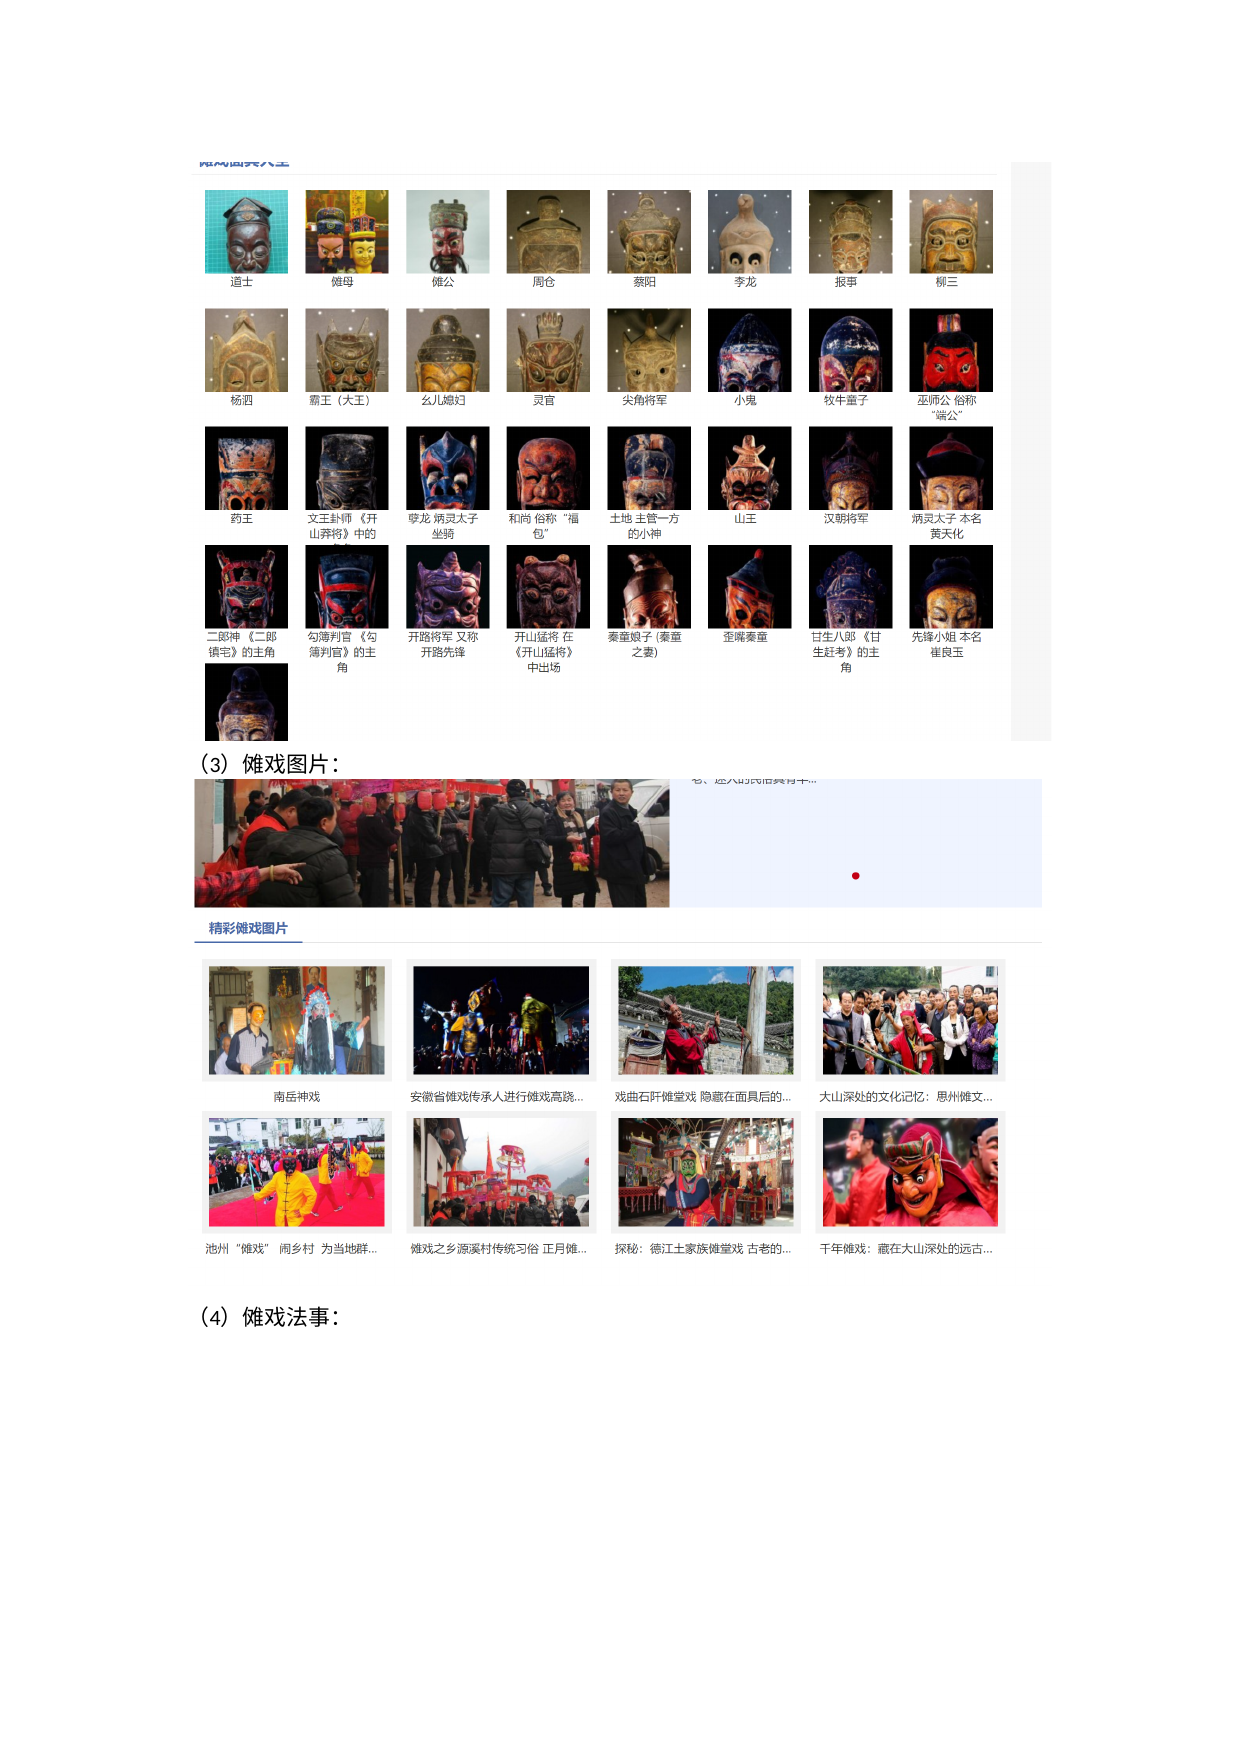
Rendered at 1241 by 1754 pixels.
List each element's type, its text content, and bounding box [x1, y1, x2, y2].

list 傩戏法事： [187, 1299, 1053, 1332]
list 傩戏图片： [187, 747, 1053, 779]
picture [187, 162, 1052, 741]
picture [187, 779, 1053, 1286]
